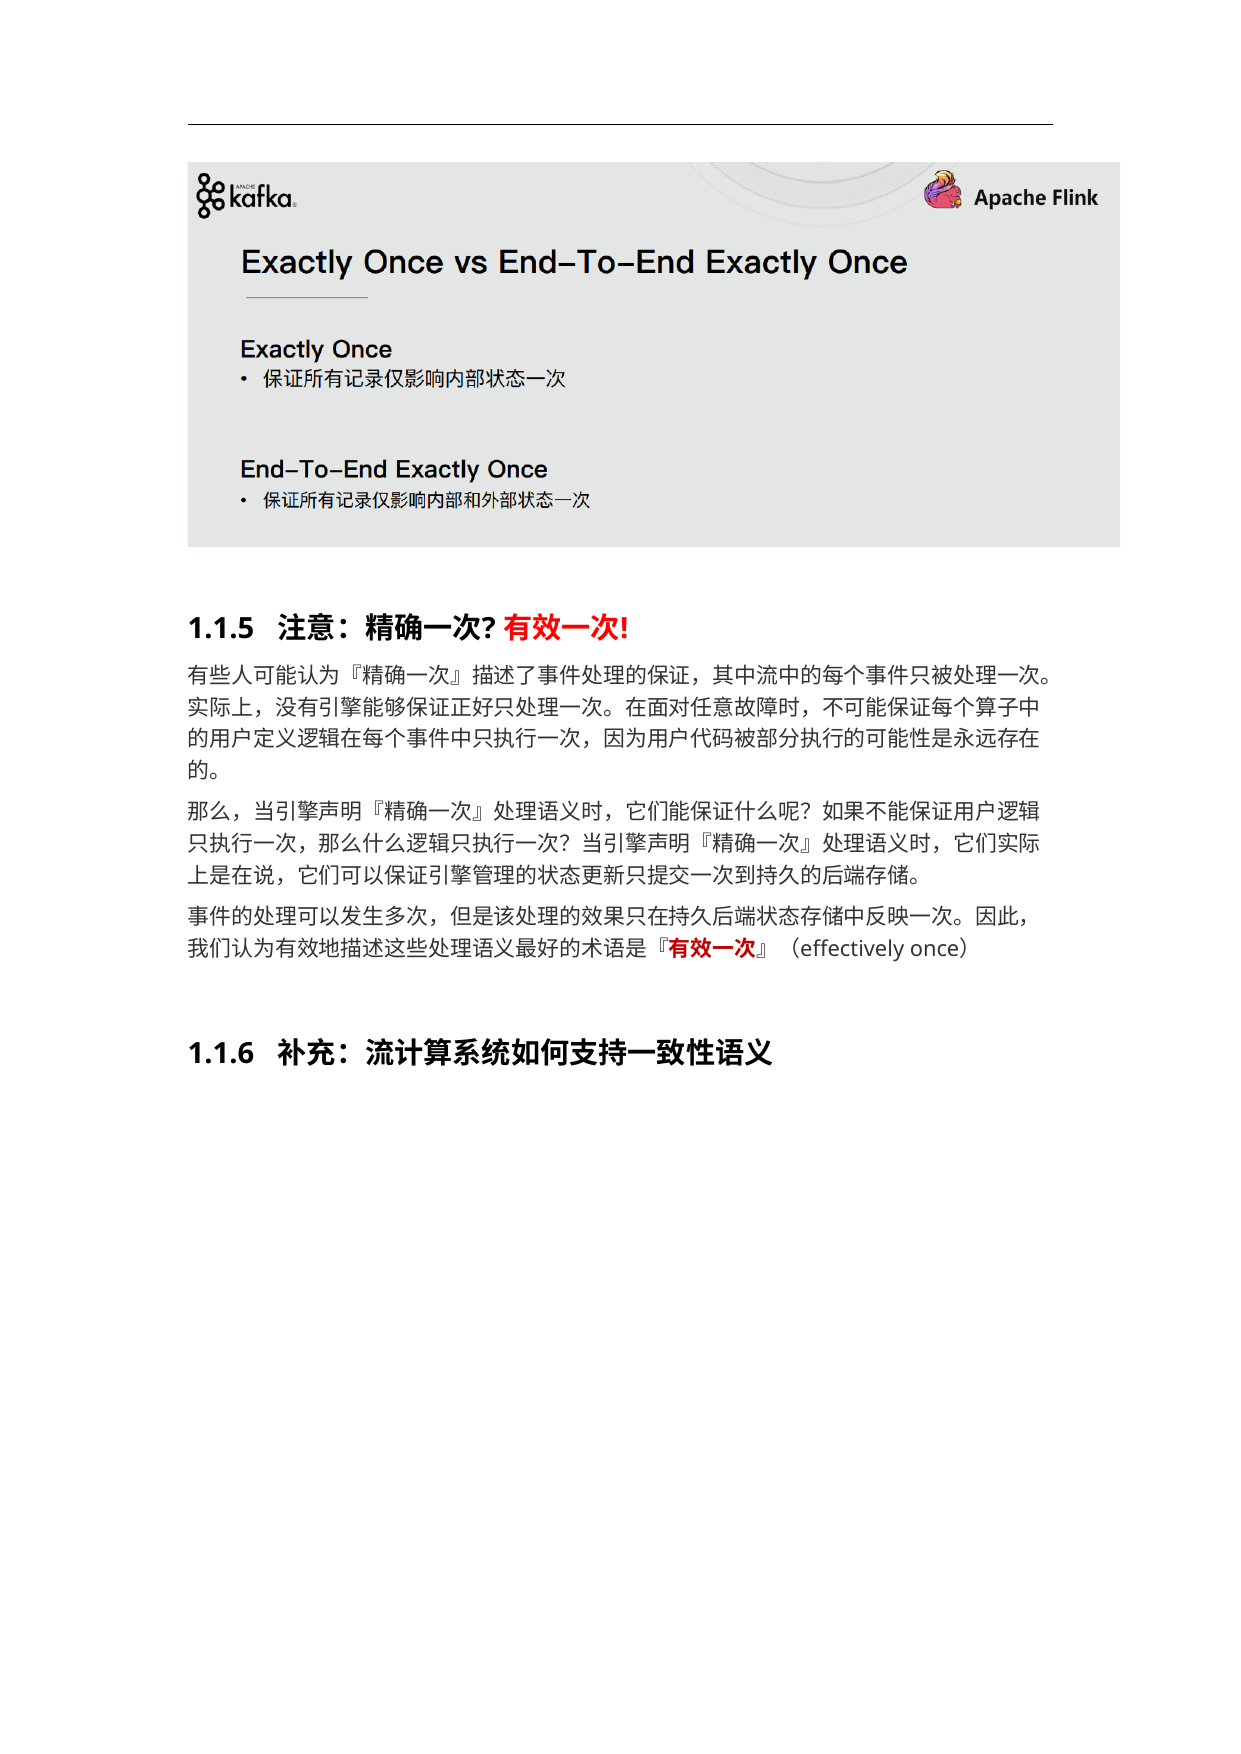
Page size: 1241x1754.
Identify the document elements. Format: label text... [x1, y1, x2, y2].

text 有些人可能认为『精确一次』描述了事件处理的保证，其中流中的每个事件只被处理一次。实际上，没有引擎能够保证正好只处理一次。在面对任意故障时，不可能保证每个算子中的用户定义逻辑在每个事件中只执行一次，因为用户代码被部分执行的可能性是永远存在的。 [187, 658, 1053, 784]
subtitle 注意：精确一次? 有效一次! [187, 605, 1053, 647]
subtitle 补充：流计算系统如何支持一致性语义 [187, 1030, 1053, 1072]
picture [187, 162, 1121, 547]
